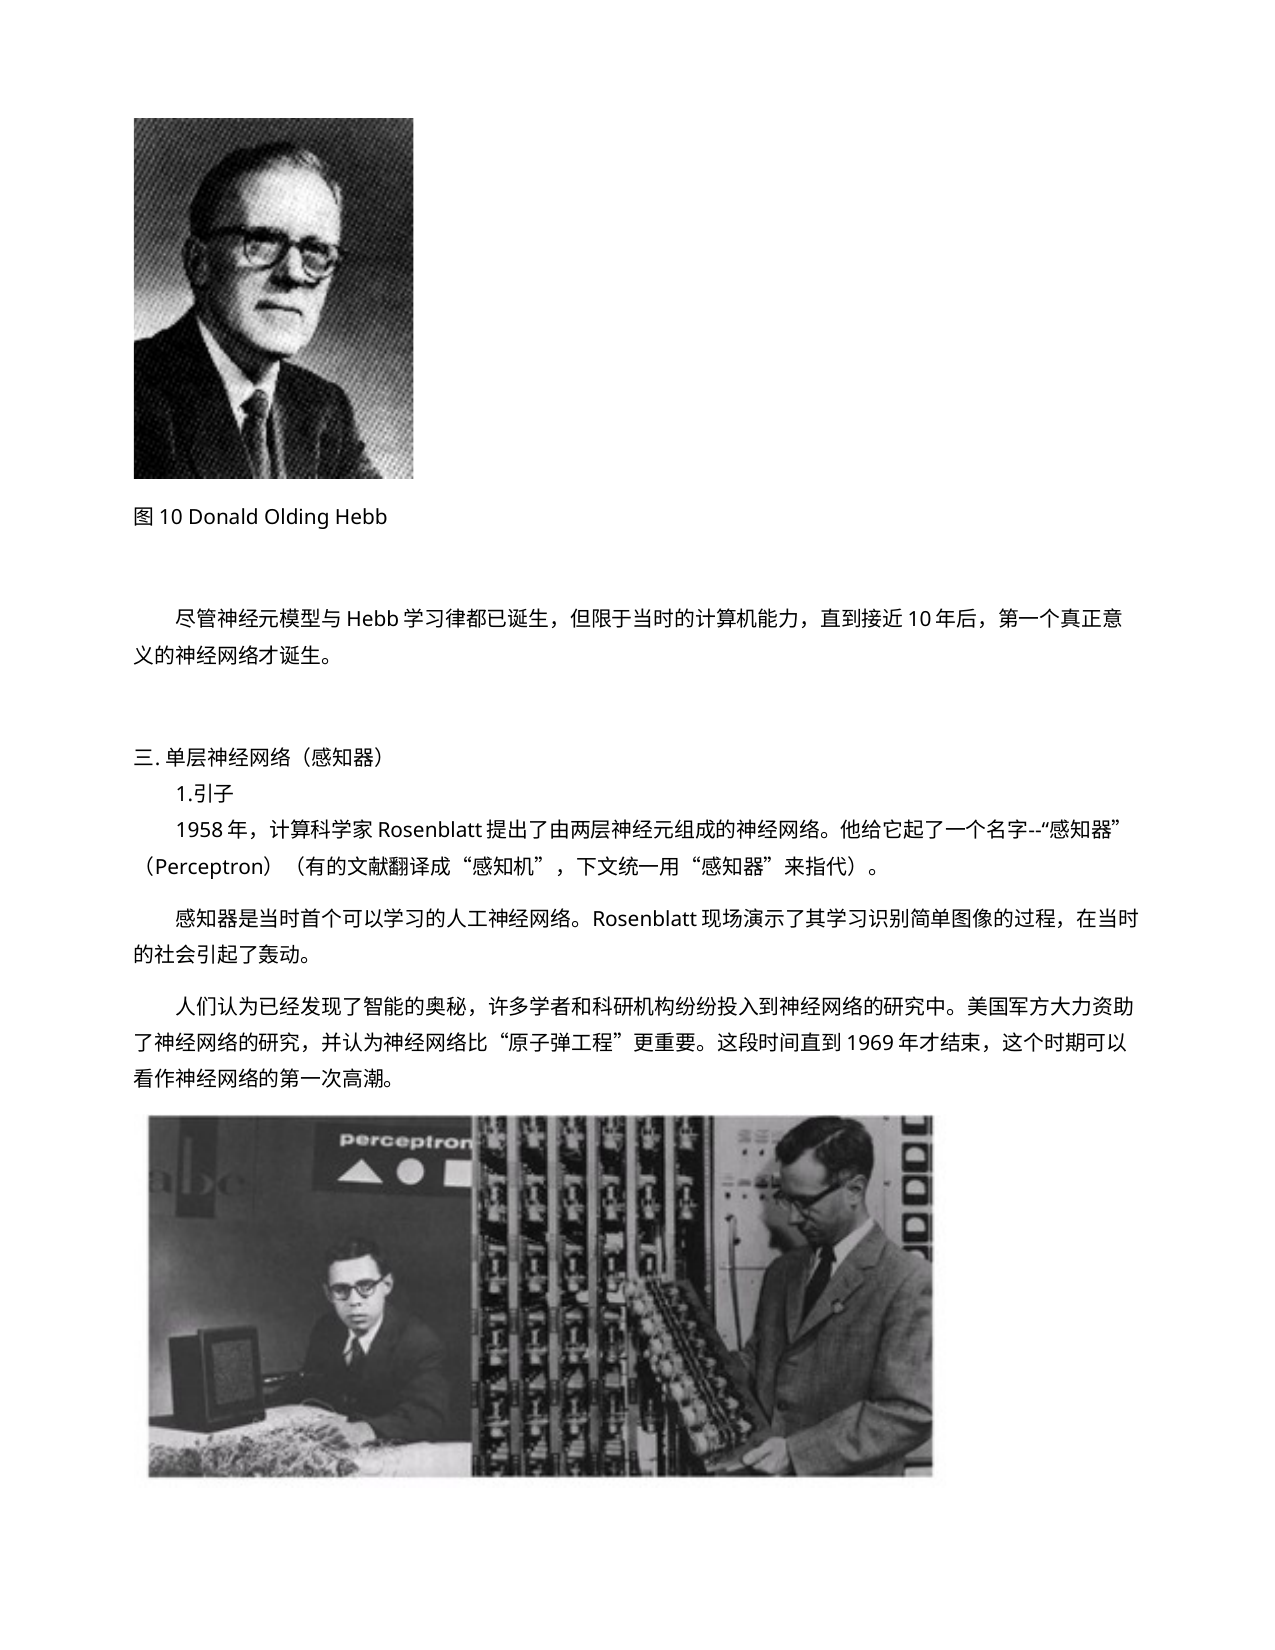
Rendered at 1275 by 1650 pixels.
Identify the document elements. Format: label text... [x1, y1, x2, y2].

text 感知器是当时首个可以学习的人工神经网络。Rosenblatt现场演示了其学习识别简单图像的过程，在当时的社会引起了轰动。 [134, 902, 1141, 968]
picture [133, 1114, 947, 1488]
text 1.引子 [134, 777, 1141, 807]
text 人们认为已经发现了智能的奥秘，许多学者和科研机构纷纷投入到神经网络的研究中。美国军方大力资助了神经网络的研究，并认为神经网络比“原子弹工程”更重要。这段时间直到1969年才结束，这个时期可以看作神经网络的第一次高潮。 [134, 990, 1141, 1093]
text 1958年，计算科学家Rosenblatt提出了由两层神经元组成的神经网络。他给它起了一个名字--“感知器”（Perceptron）（有的文献翻译成“感知机”，下文统一用“感知器”来指代）。 [134, 813, 1141, 880]
text 三. 单层神经网络（感知器） [134, 741, 1141, 771]
text 尽管神经元模型与Hebb学习律都已诞生，但限于当时的计算机能力，直到接近10年后，第一个真正意义的神经网络才诞生。 [134, 602, 1141, 669]
picture [133, 118, 414, 479]
text 图10 Donald Olding Hebb [134, 500, 1141, 531]
